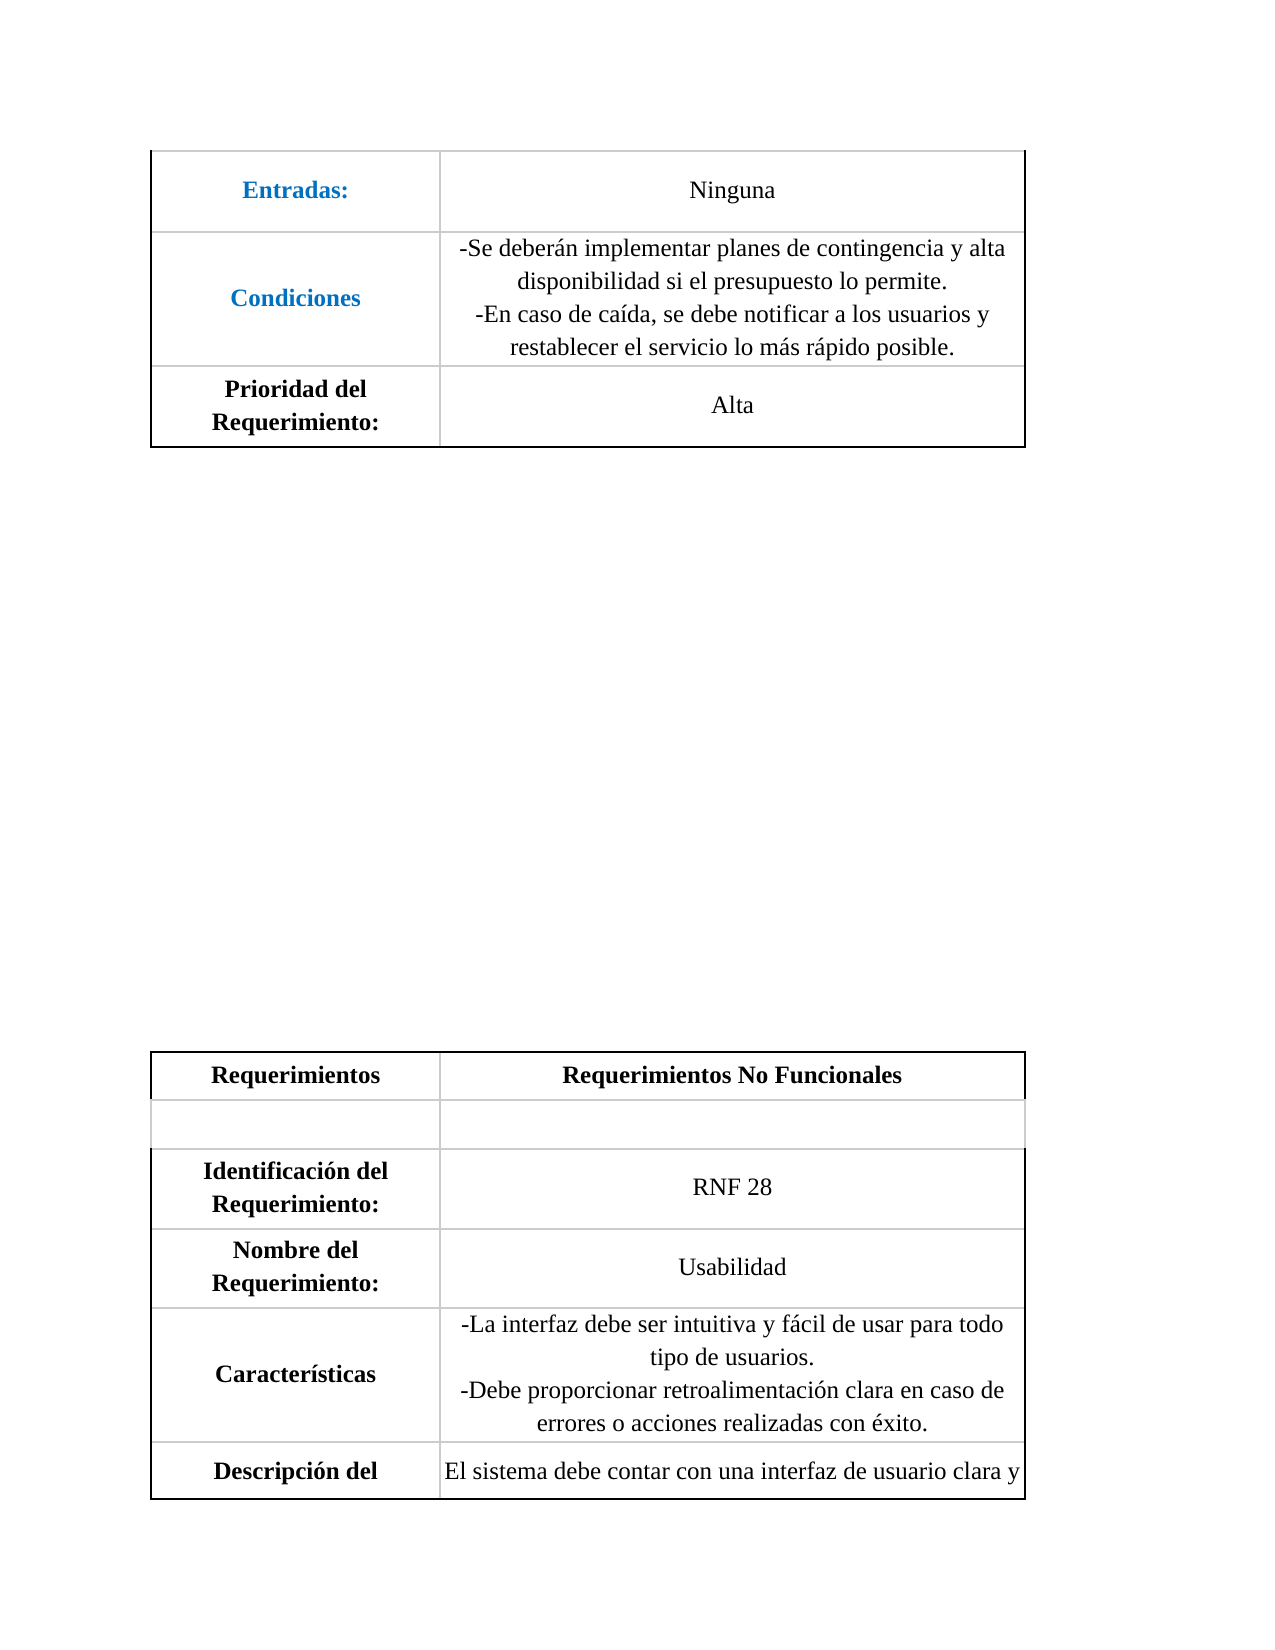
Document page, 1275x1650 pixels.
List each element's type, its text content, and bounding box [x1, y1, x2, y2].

table_header Requerimientos [152, 1053, 439, 1099]
table_cell -Se deberán implementar planes de contingencia y alta disponibilidad si el presupuesto lo permite. -En caso de caída, se debe notificar a los usuarios y restablecer el servicio lo más rápido posible. [441, 233, 1024, 365]
table_cell Usabilidad [441, 1230, 1024, 1307]
table_cell Identificación del Requerimiento: [152, 1150, 439, 1227]
table_cell Características [152, 1309, 439, 1441]
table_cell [152, 1443, 439, 1498]
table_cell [441, 1443, 1024, 1498]
table_cell Nombre del Requerimiento: [152, 1230, 439, 1307]
table_cell Prioridad del Requerimiento: [152, 367, 439, 446]
table_cell RNF 28 [441, 1150, 1024, 1227]
table_cell Condiciones [152, 233, 439, 365]
table_cell [152, 1101, 439, 1148]
table_cell Ninguna [441, 152, 1024, 231]
table_cell Entradas: [152, 152, 439, 231]
table_cell -La interfaz debe ser intuitiva y fácil de usar para todo tipo de usuarios. -Debe proporcionar retroalimentación clara en caso de errores o acciones realizadas con éxito. [441, 1309, 1024, 1441]
table_cell Alta [441, 367, 1024, 446]
table_header Requerimientos No Funcionales [441, 1053, 1024, 1099]
table_cell [441, 1101, 1024, 1148]
